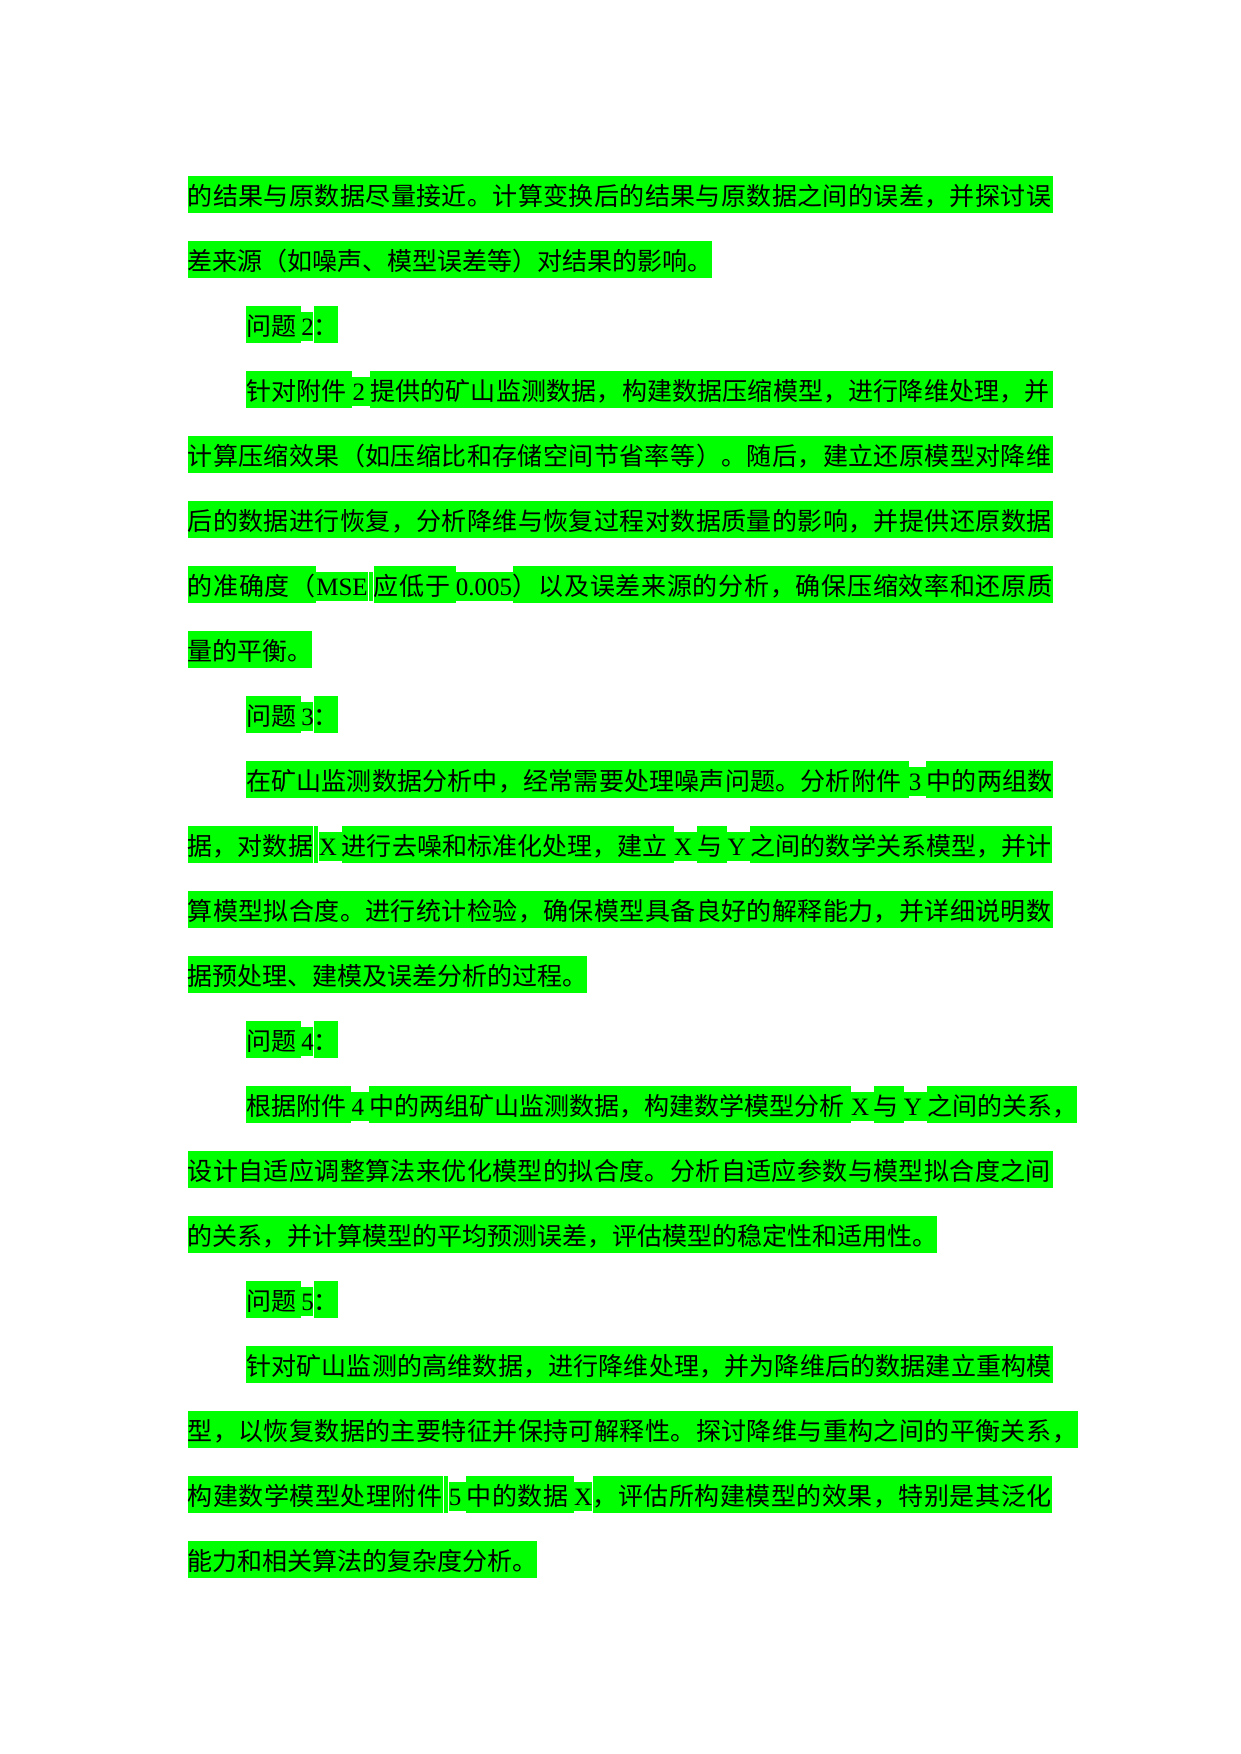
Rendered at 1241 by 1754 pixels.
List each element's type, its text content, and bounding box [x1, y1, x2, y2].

text 问题3： [187, 682, 1053, 747]
text 针对附件2提供的矿山监测数据，构建数据压缩模型，进行降维处理，并计算压缩效果（如压缩比和存储空间节省率等）。随后，建立还原模型对降维后的数据进行恢复，分析降维与恢复过程对数据质量的影响，并提供还原数据的准确度（MSE应低于0.005）以及误差来源的分析，确保压缩效率和还原质量的平衡。 [187, 357, 1053, 682]
text 问题5： [187, 1267, 1053, 1332]
text 针对矿山监测的高维数据，进行降维处理，并为降维后的数据建立重构模型，以恢复数据的主要特征并保持可解释性。探讨降维与重构之间的平衡关系，构建数学模型处理附件5中的数据X，评估所构建模型的效果，特别是其泛化能力和相关算法的复杂度分析。 [187, 1332, 1053, 1592]
text 在矿山监测数据分析中，经常需要处理噪声问题。分析附件3中的两组数据，对数据X进行去噪和标准化处理，建立X与Y之间的数学关系模型，并计算模型拟合度。进行统计检验，确保模型具备良好的解释能力，并详细说明数据预处理、建模及误差分析的过程。 [187, 747, 1053, 1007]
text 根据附件4中的两组矿山监测数据，构建数学模型分析X与Y之间的关系，设计自适应调整算法来优化模型的拟合度。分析自适应参数与模型拟合度之间的关系，并计算模型的平均预测误差，评估模型的稳定性和适用性。 [187, 1072, 1053, 1267]
text 问题2： [187, 292, 1053, 357]
text 问题4： [187, 1007, 1053, 1072]
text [187, 162, 1053, 292]
